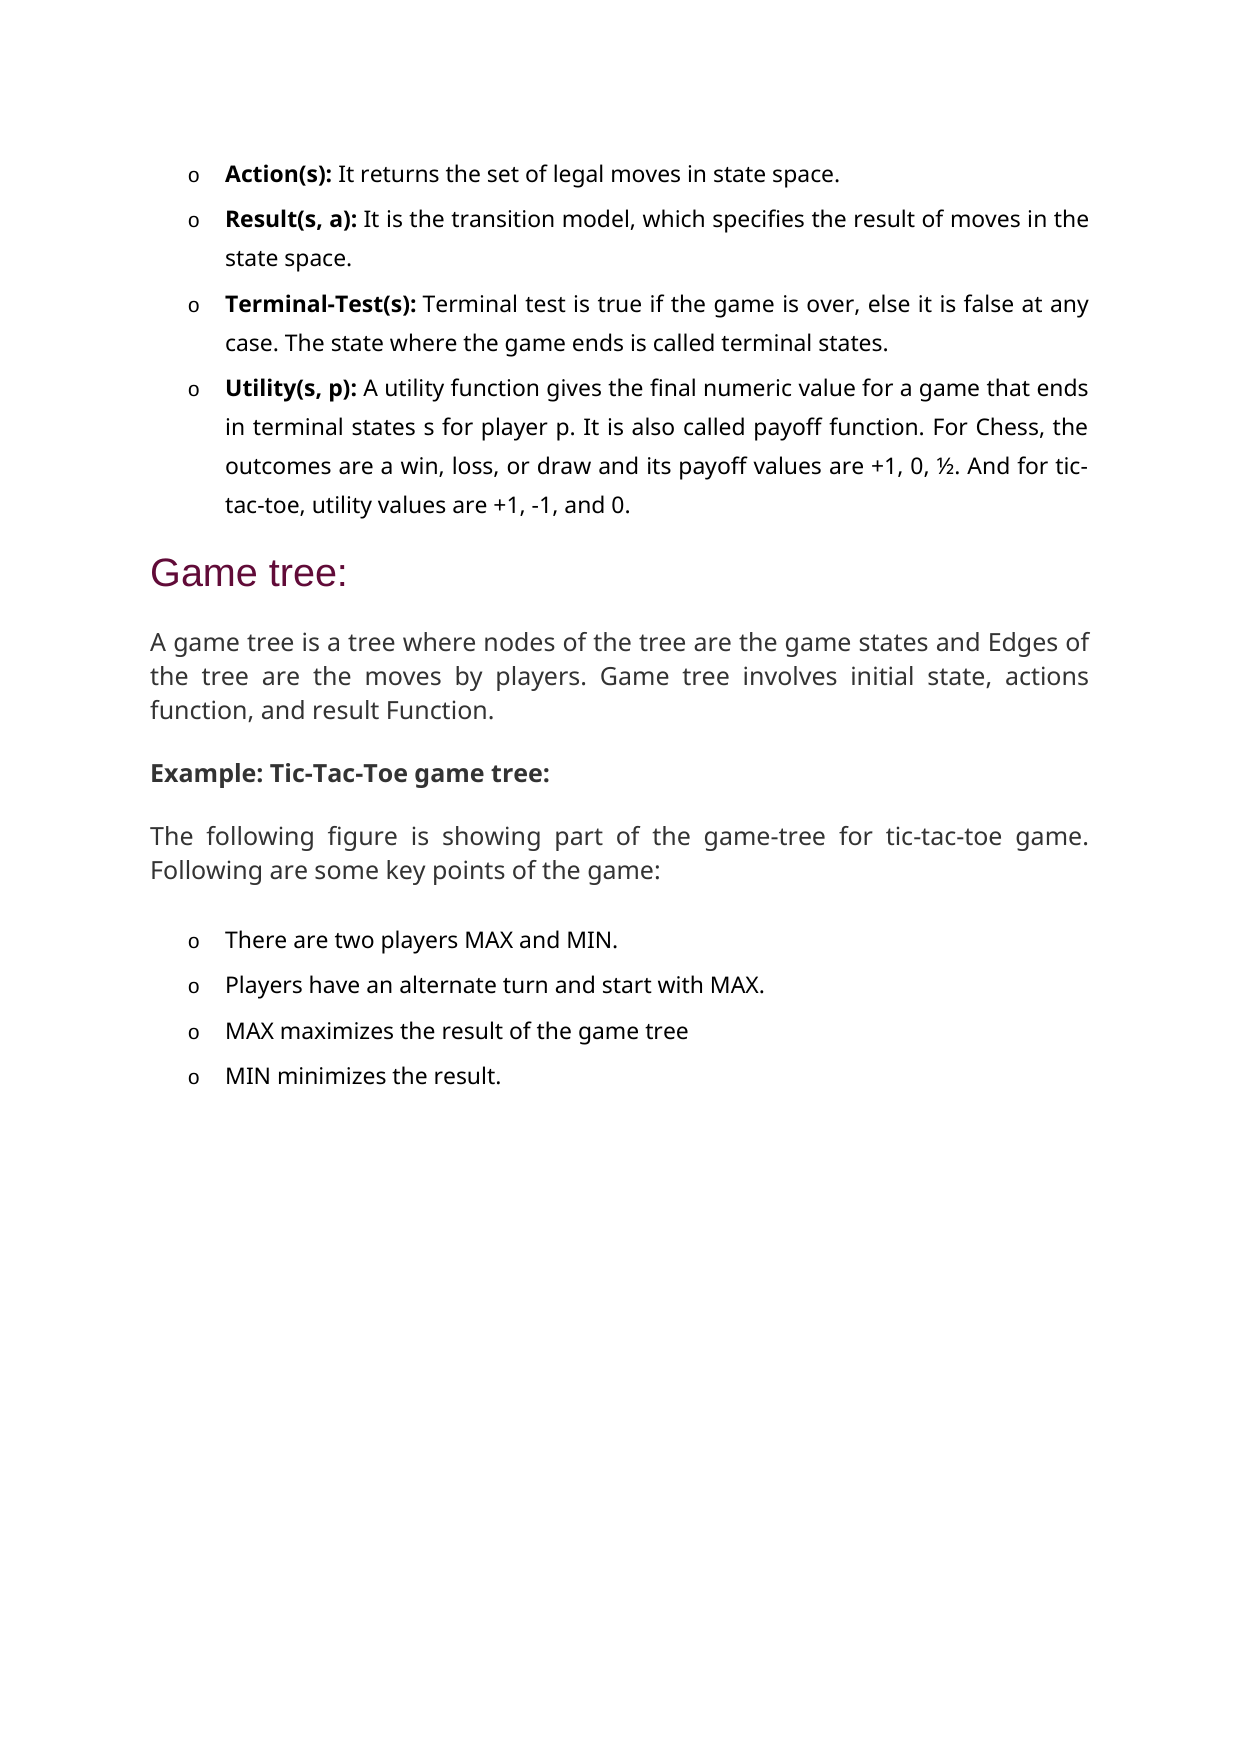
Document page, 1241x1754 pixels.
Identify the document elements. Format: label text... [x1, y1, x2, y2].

list MAX maximizes the result of the game tree [187, 1007, 1090, 1046]
list MIN minimizes the result. [187, 1052, 1090, 1091]
list There are two players MAX and MIN. [187, 916, 1090, 955]
text A game tree is a tree where nodes of the tree are the game states and Edges of the tree are the moves by players. Game tree involves initial state, actions function, and result Function. [150, 624, 1090, 726]
list Terminal-Test(s): Terminal test is true if the game is over, else it is false at any case. The state where the game ends is called terminal states. [187, 280, 1090, 358]
list Action(s): It returns the set of legal moves in state space. [187, 150, 1090, 189]
subtitle Game tree: [150, 549, 1090, 595]
list Utility(s, p): A utility function gives the final numeric value for a game that ends in terminal states s for player p. It is also called payoff function. For Chess, the outcomes are a win, loss, or draw and its payoff values are +1, 0, ½. And for tic-tac-toe, utility values are +1, -1, and 0. [187, 364, 1090, 520]
list Players have an alternate turn and start with MAX. [187, 961, 1090, 1001]
text The following figure is showing part of the game-tree for tic-tac-toe game. Following are some key points of the game: [150, 819, 1090, 887]
text Example: Tic-Tac-Toe game tree: [150, 756, 1090, 790]
list Result(s, a): It is the transition model, which specifies the result of moves in the state space. [187, 195, 1090, 273]
